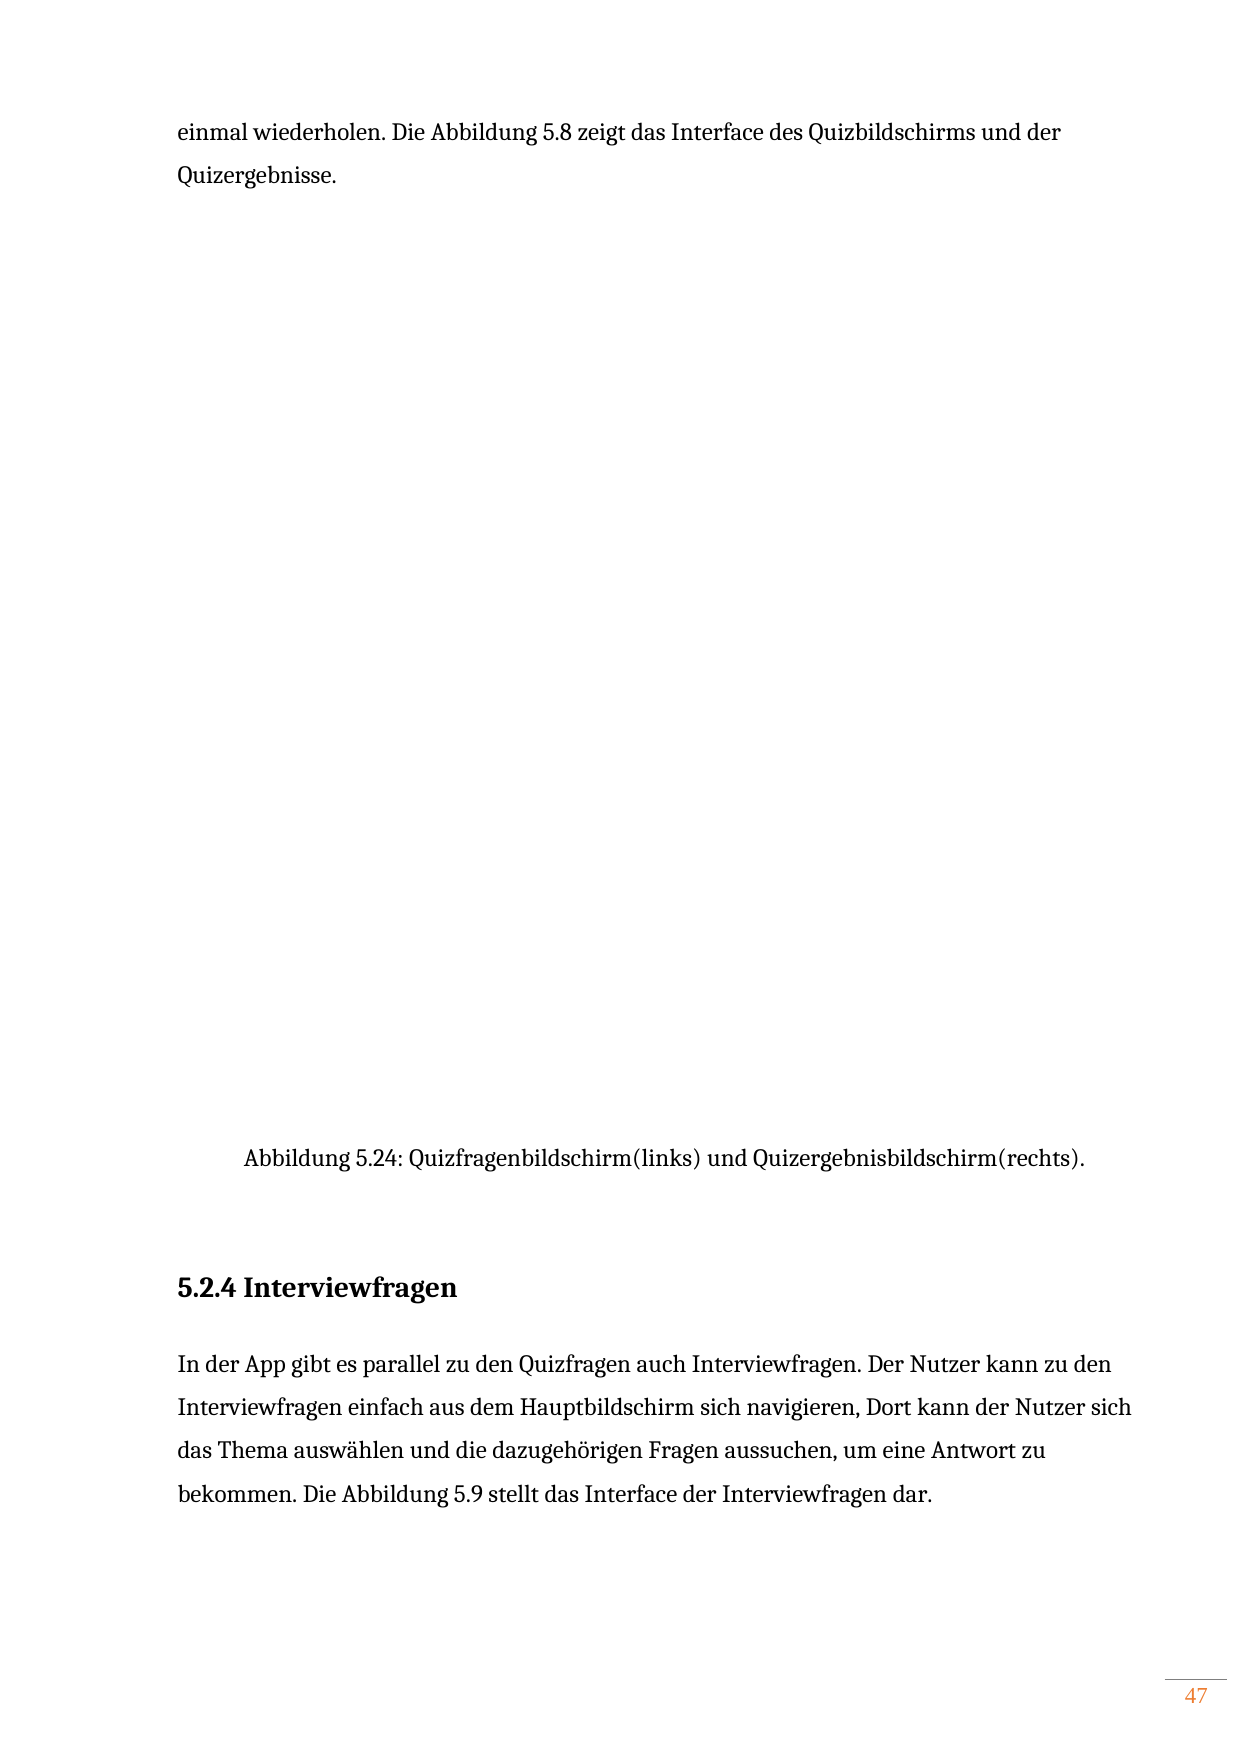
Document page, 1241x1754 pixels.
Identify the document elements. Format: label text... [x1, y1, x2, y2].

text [177, 118, 1152, 190]
subtitle 5.2.4 Interviewfragen [177, 1271, 1152, 1304]
text In der App gibt es parallel zu den Quizfragen auch Interviewfragen. Der Nutzer kann zu den Interviewfragen einfach aus dem Hauptbildschirm sich navigieren, Dort kann der Nutzer sich das Thema auswählen und die dazugehörigen Fragen aussuchen, um eine Antwort zu bekommen. Die Abbildung 5.9 stellt das Interface der Interviewfragen dar. [177, 1350, 1152, 1508]
